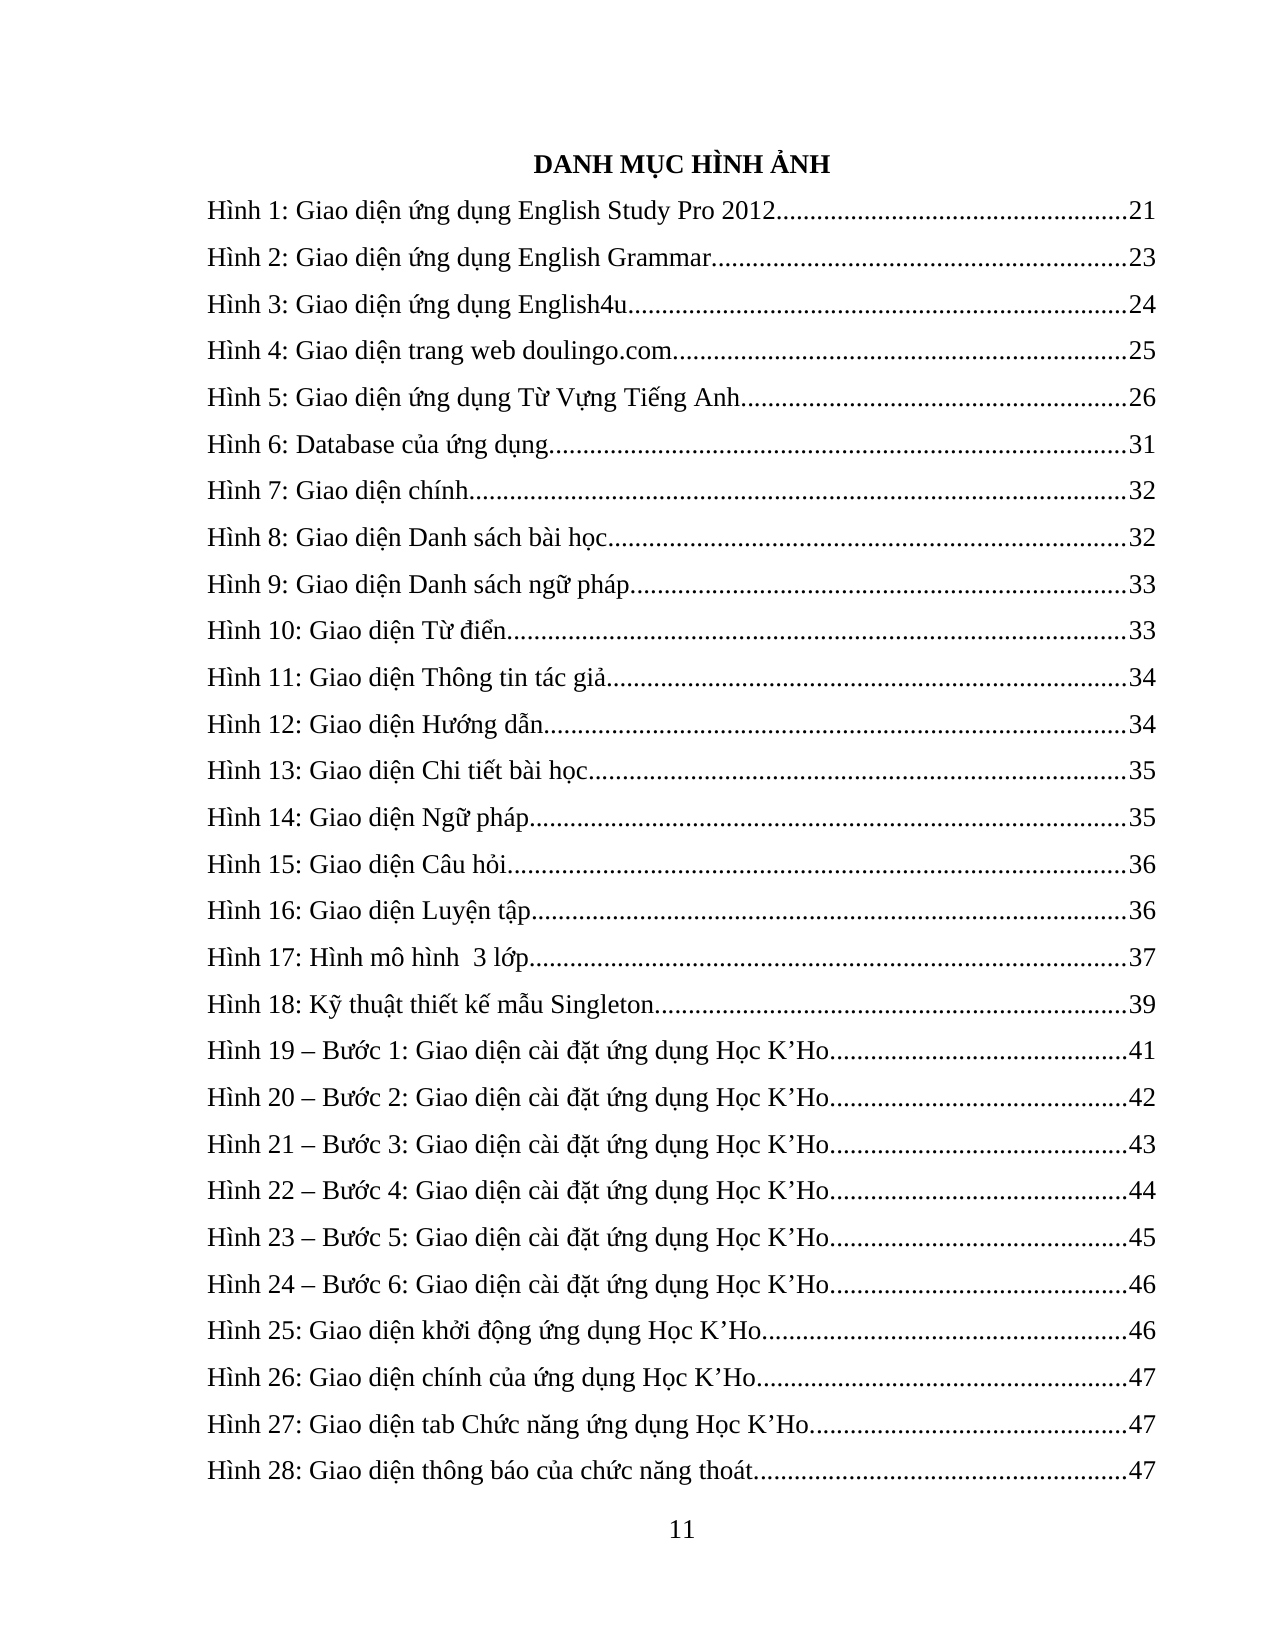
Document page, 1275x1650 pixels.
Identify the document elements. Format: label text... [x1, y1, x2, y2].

text Hình 22 – Bước 4: Giao diện cài đặt ứng dụng Học K’Ho. 44 [207, 1174, 1157, 1206]
text Hình 26: Giao diện chính của ứng dụng Học K’Ho. 47 [207, 1361, 1157, 1392]
text Hình 17: Hình mô hình 3 lớp. 37 [207, 941, 1157, 972]
text Hình 28: Giao diện thông báo của chức năng thoát. 47 [207, 1454, 1157, 1486]
text Hình 27: Giao diện tab Chức năng ứng dụng Học K’Ho. 47 [207, 1408, 1157, 1439]
text Hình 23 – Bước 5: Giao diện cài đặt ứng dụng Học K’Ho. 45 [207, 1221, 1157, 1252]
text Hình 15: Giao diện Câu hỏi. 36 [207, 848, 1157, 879]
text Hình 25: Giao diện khởi động ứng dụng Học K’Ho. 46 [207, 1314, 1157, 1346]
text Hình 14: Giao diện Ngữ pháp. 35 [207, 801, 1157, 832]
text Hình 7: Giao diện chính. 32 [207, 474, 1157, 506]
text Hình 8: Giao diện Danh sách bài học. 32 [207, 521, 1157, 552]
text Hình 21 – Bước 3: Giao diện cài đặt ứng dụng Học K’Ho. 43 [207, 1128, 1157, 1159]
text Hình 10: Giao diện Từ điển. 33 [207, 614, 1157, 646]
text Hình 12: Giao diện Hướng dẫn. 34 [207, 708, 1157, 739]
text Hình 4: Giao diện trang web doulingo.com. 25 [207, 334, 1157, 366]
text Hình 18: Kỹ thuật thiết kế mẫu Singleton. 39 [207, 988, 1157, 1019]
text Hình 19 – Bước 1: Giao diện cài đặt ứng dụng Học K’Ho. 41 [207, 1034, 1157, 1066]
text Hình 6: Database của ứng dụng. 31 [207, 428, 1157, 459]
text Hình 16: Giao diện Luyện tập. 36 [207, 894, 1157, 926]
text DANH MỤC HÌNH ẢNH [207, 148, 1157, 179]
text Hình 2: Giao diện ứng dụng English Grammar. 23 [207, 241, 1157, 272]
text Hình 20 – Bước 2: Giao diện cài đặt ứng dụng Học K’Ho. 42 [207, 1081, 1157, 1112]
text Hình 9: Giao diện Danh sách ngữ pháp. 33 [207, 568, 1157, 599]
text Hình 3: Giao diện ứng dụng English4u. 24 [207, 288, 1157, 319]
text Hình 1: Giao diện ứng dụng English Study Pro 2012. 21 [207, 194, 1157, 226]
text Hình 13: Giao diện Chi tiết bài học. 35 [207, 754, 1157, 786]
text Hình 5: Giao diện ứng dụng Từ Vựng Tiếng Anh. 26 [207, 381, 1157, 412]
text Hình 11: Giao diện Thông tin tác giả. 34 [207, 661, 1157, 692]
text Hình 24 – Bước 6: Giao diện cài đặt ứng dụng Học K’Ho. 46 [207, 1268, 1157, 1299]
